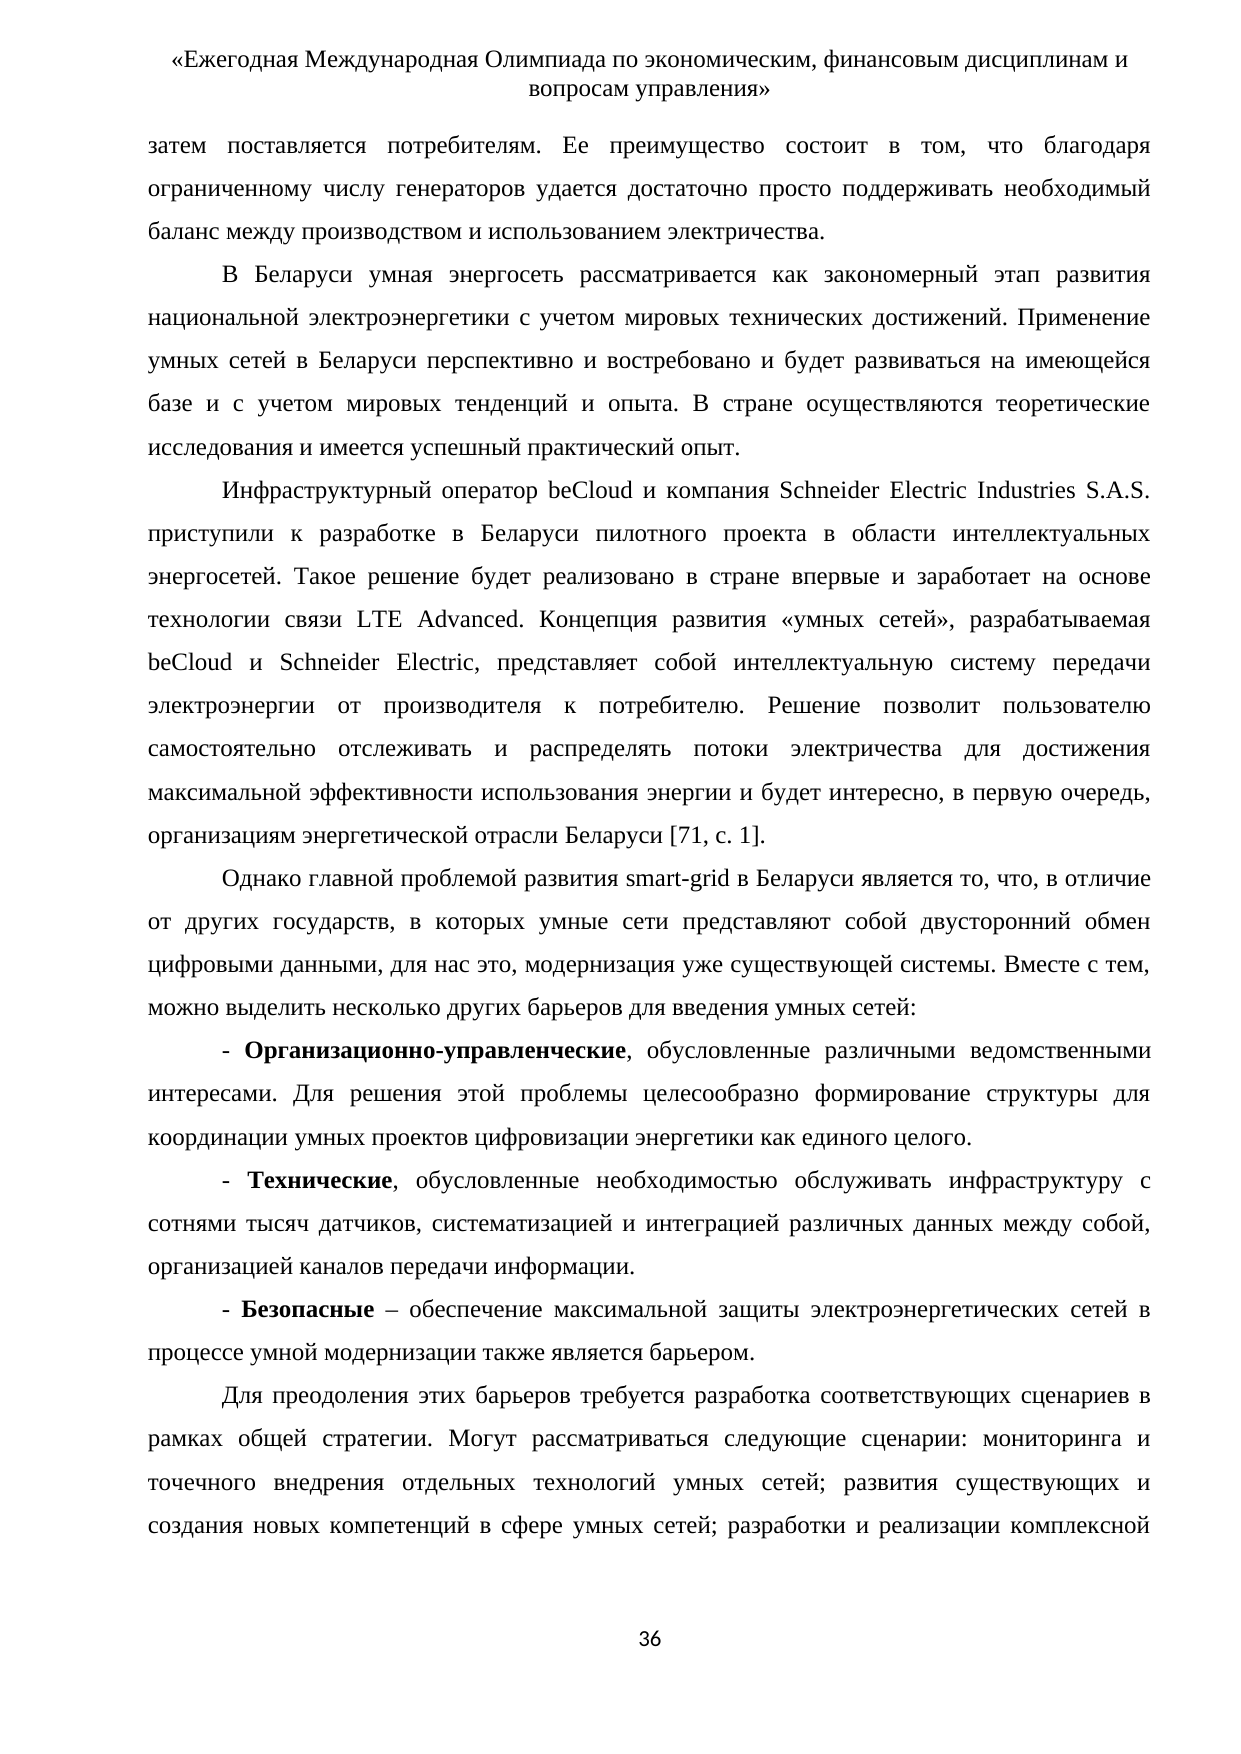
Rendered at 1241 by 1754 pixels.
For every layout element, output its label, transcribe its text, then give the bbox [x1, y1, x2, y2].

text - Организационно-управленческие, обусловленные различными ведомственными интересами. Для решения этой проблемы целесообразно формирование структуры для координации умных проектов цифровизации энергетики как единого целого. [148, 1035, 1152, 1150]
text Инфраструктурный оператор beCloud и компания Schneider Electric Industries S.A.S. приступили к разработке в Беларуси пилотного проекта в области интеллектуальных энергосетей. Такое решение будет реализовано в стране впервые и заработает на основе технологии связи LTE Advanced. Концепция развития «умных сетей», разрабатываемая beCloud и Schneider Electric, представляет собой интеллектуальную систему передачи электроэнергии от производителя к потребителю. Решение позволит пользователю самостоятельно отслеживать и распределять потоки электричества для достижения максимальной эффективности использования энергии и будет интересно, в первую очередь, организациям энергетической отрасли Беларуси [71, с. 1]. [148, 475, 1152, 848]
text В Беларуси умная энергосеть рассматривается как закономерный этап развития национальной электроэнергетики с учетом мировых технических достижений. Применение умных сетей в Беларуси перспективно и востребовано и будет развиваться на имеющейся базе и с учетом мировых тенденций и опыта. В стране осуществляются теоретические исследования и имеется успешный практический опыт. [148, 259, 1152, 460]
text Однако главной проблемой развития smart-grid в Беларуси является то, что, в отличие от других государств, в которых умные сети представляют собой двусторонний обмен цифровыми данными, для нас это, модернизация уже существующей системы. Вместе с тем, можно выделить несколько других барьеров для введения умных сетей: [148, 863, 1152, 1021]
text - Технические, обусловленные необходимостью обслуживать инфраструктуру с сотнями тысяч датчиков, систематизацией и интеграцией различных данных между собой, организацией каналов передачи информации. [148, 1165, 1152, 1280]
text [148, 1380, 1152, 1538]
text - Безопасные – обеспечение максимальной защиты электроэнергетических сетей в процессе умной модернизации также является барьером. [148, 1294, 1152, 1366]
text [148, 130, 1152, 245]
